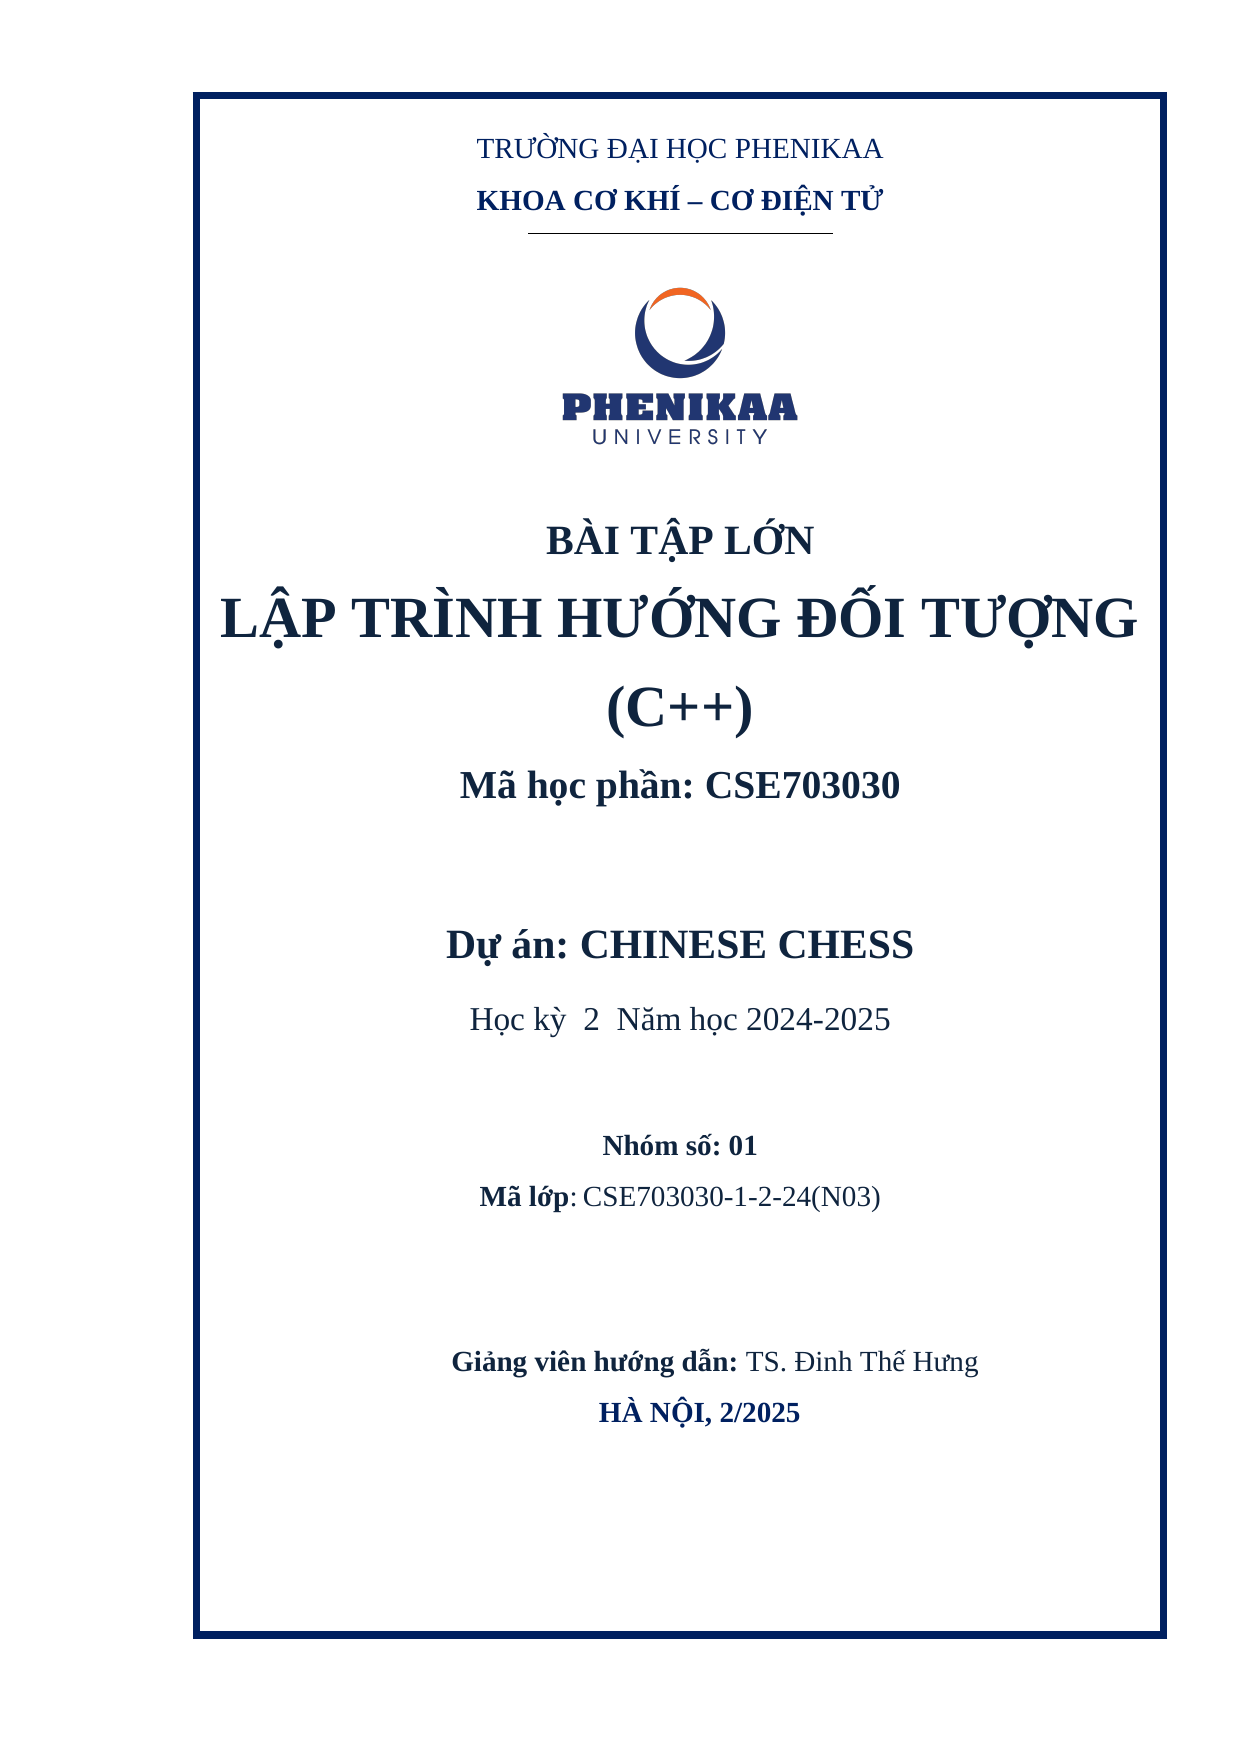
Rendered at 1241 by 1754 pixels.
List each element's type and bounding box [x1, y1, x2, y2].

picture [561, 284, 799, 448]
